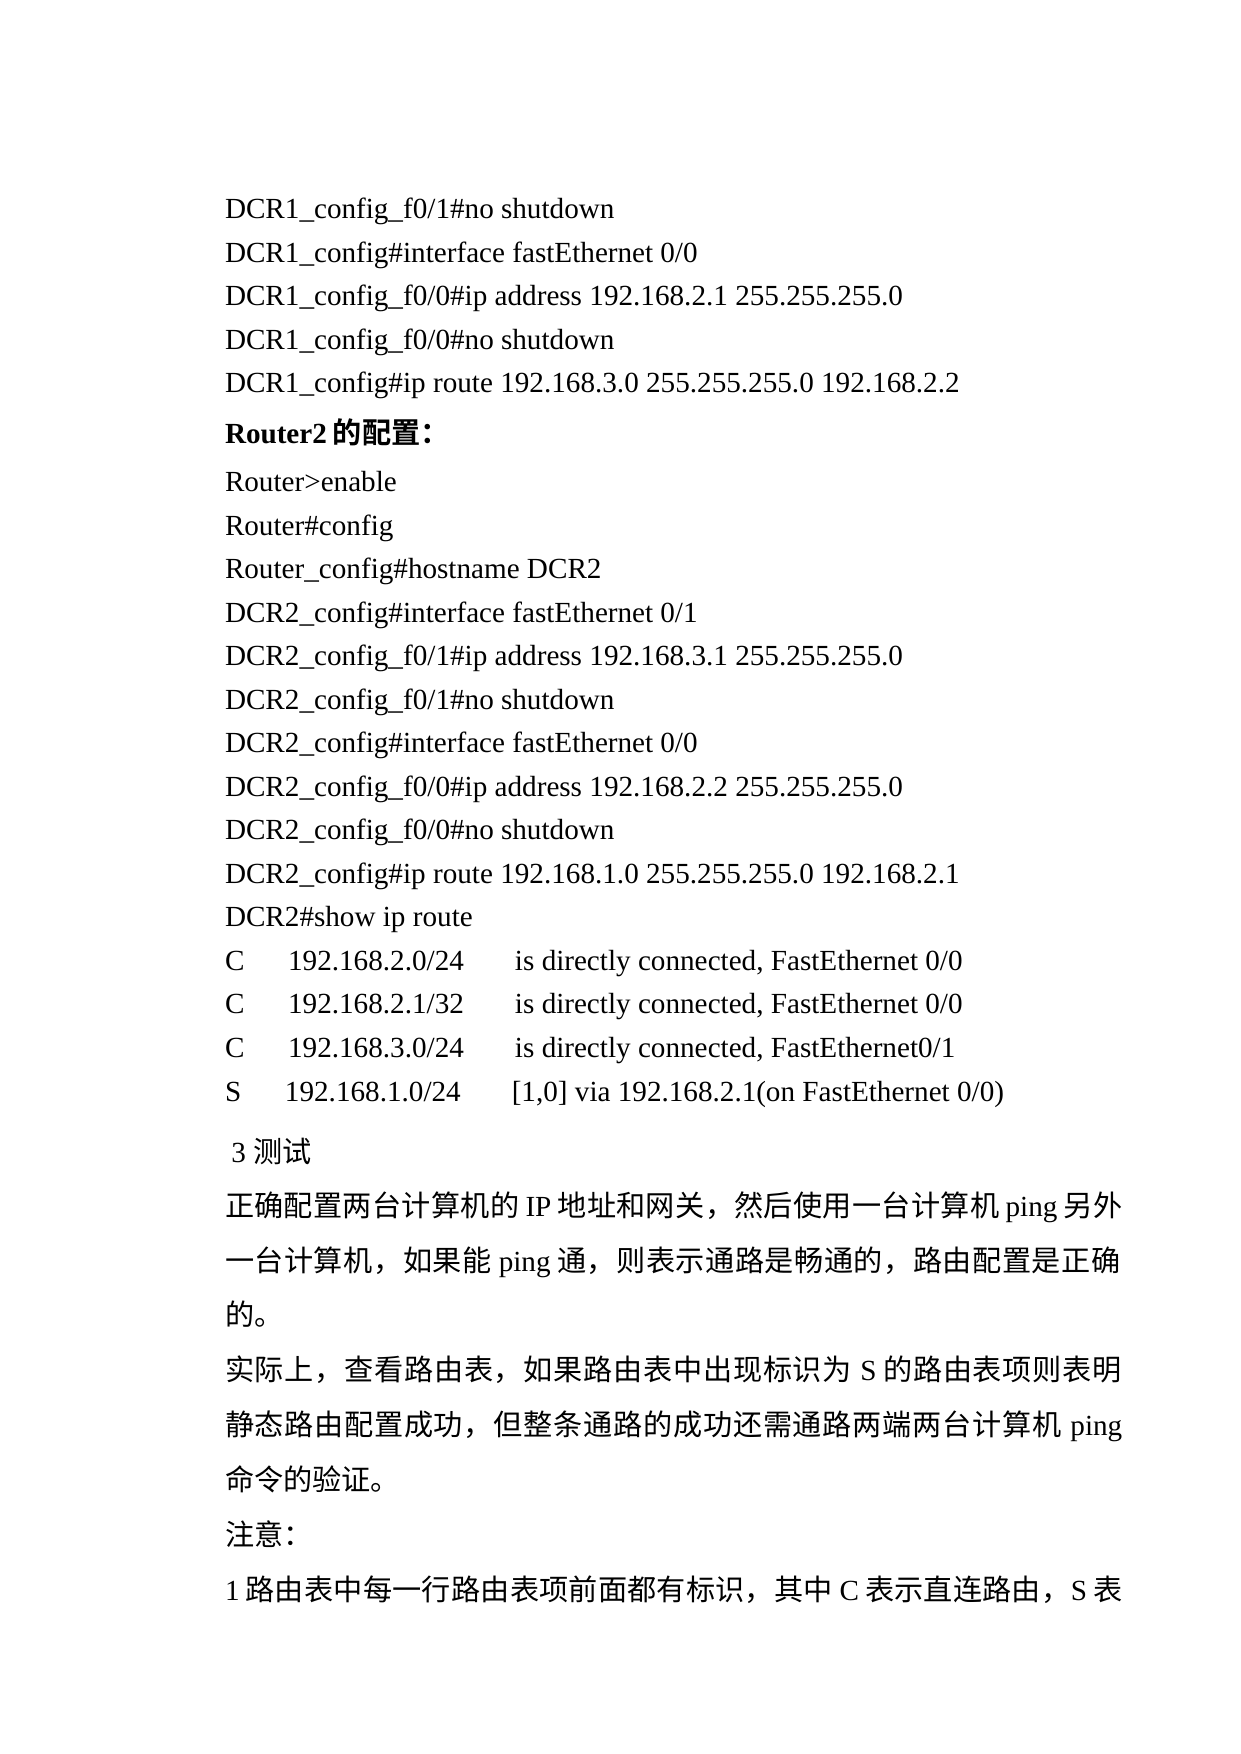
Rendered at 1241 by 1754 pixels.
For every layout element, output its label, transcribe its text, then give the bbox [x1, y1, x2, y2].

text Router#config [225, 508, 1122, 541]
text DCR2_config_f0/0#no shutdown [225, 812, 1122, 846]
text DCR2_config_f0/1#no shutdown [225, 682, 1122, 715]
text Router2的配置： [225, 409, 1122, 451]
text C 192.168.3.0/24 is directly connected, FastEthernet0/1 [225, 1030, 1122, 1064]
text DCR2_config_f0/1#ip address 192.168.3.1 255.255.255.0 [225, 638, 1122, 672]
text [225, 1566, 1122, 1609]
text 3 测试 [231, 1117, 1122, 1182]
text DCR2_config#ip route 192.168.1.0 255.255.255.0 192.168.2.1 [225, 856, 1122, 889]
text 注意： [225, 1512, 1122, 1554]
text DCR2_config_f0/0#ip address 192.168.2.2 255.255.255.0 [225, 769, 1122, 802]
text S 192.168.1.0/24 [1,0] via 192.168.2.1(on FastEthernet 0/0) [225, 1074, 1122, 1107]
text DCR1_config_f0/0#ip address 192.168.2.1 255.255.255.0 [225, 278, 1122, 312]
text C 192.168.2.1/32 is directly connected, FastEthernet 0/0 [225, 987, 1122, 1020]
text C 192.168.2.0/24 is directly connected, FastEthernet 0/0 [225, 943, 1122, 977]
text DCR2_config#interface fastEthernet 0/0 [225, 725, 1122, 759]
text 实际上，查看路由表，如果路由表中出现标识为S的路由表项则表明静态路由配置成功，但整条通路的成功还需通路两端两台计算机ping命令的验证。 [225, 1347, 1122, 1499]
text DCR1_config_f0/1#no shutdown [225, 191, 1122, 225]
text DCR2#show ip route [225, 899, 1122, 933]
text DCR1_config_f0/0#no shutdown [225, 322, 1122, 356]
text Router_config#hostname DCR2 [225, 551, 1122, 585]
text DCR2_config#interface fastEthernet 0/1 [225, 595, 1122, 628]
text DCR1_config#ip route 192.168.3.0 255.255.255.0 192.168.2.2 [225, 366, 1122, 399]
text Router>enable [225, 464, 1122, 498]
text 正确配置两台计算机的IP地址和网关，然后使用一台计算机ping另外一台计算机，如果能ping通，则表示通路是畅通的，路由配置是正确的。 [225, 1182, 1122, 1334]
text DCR1_config#interface fastEthernet 0/0 [225, 235, 1122, 268]
